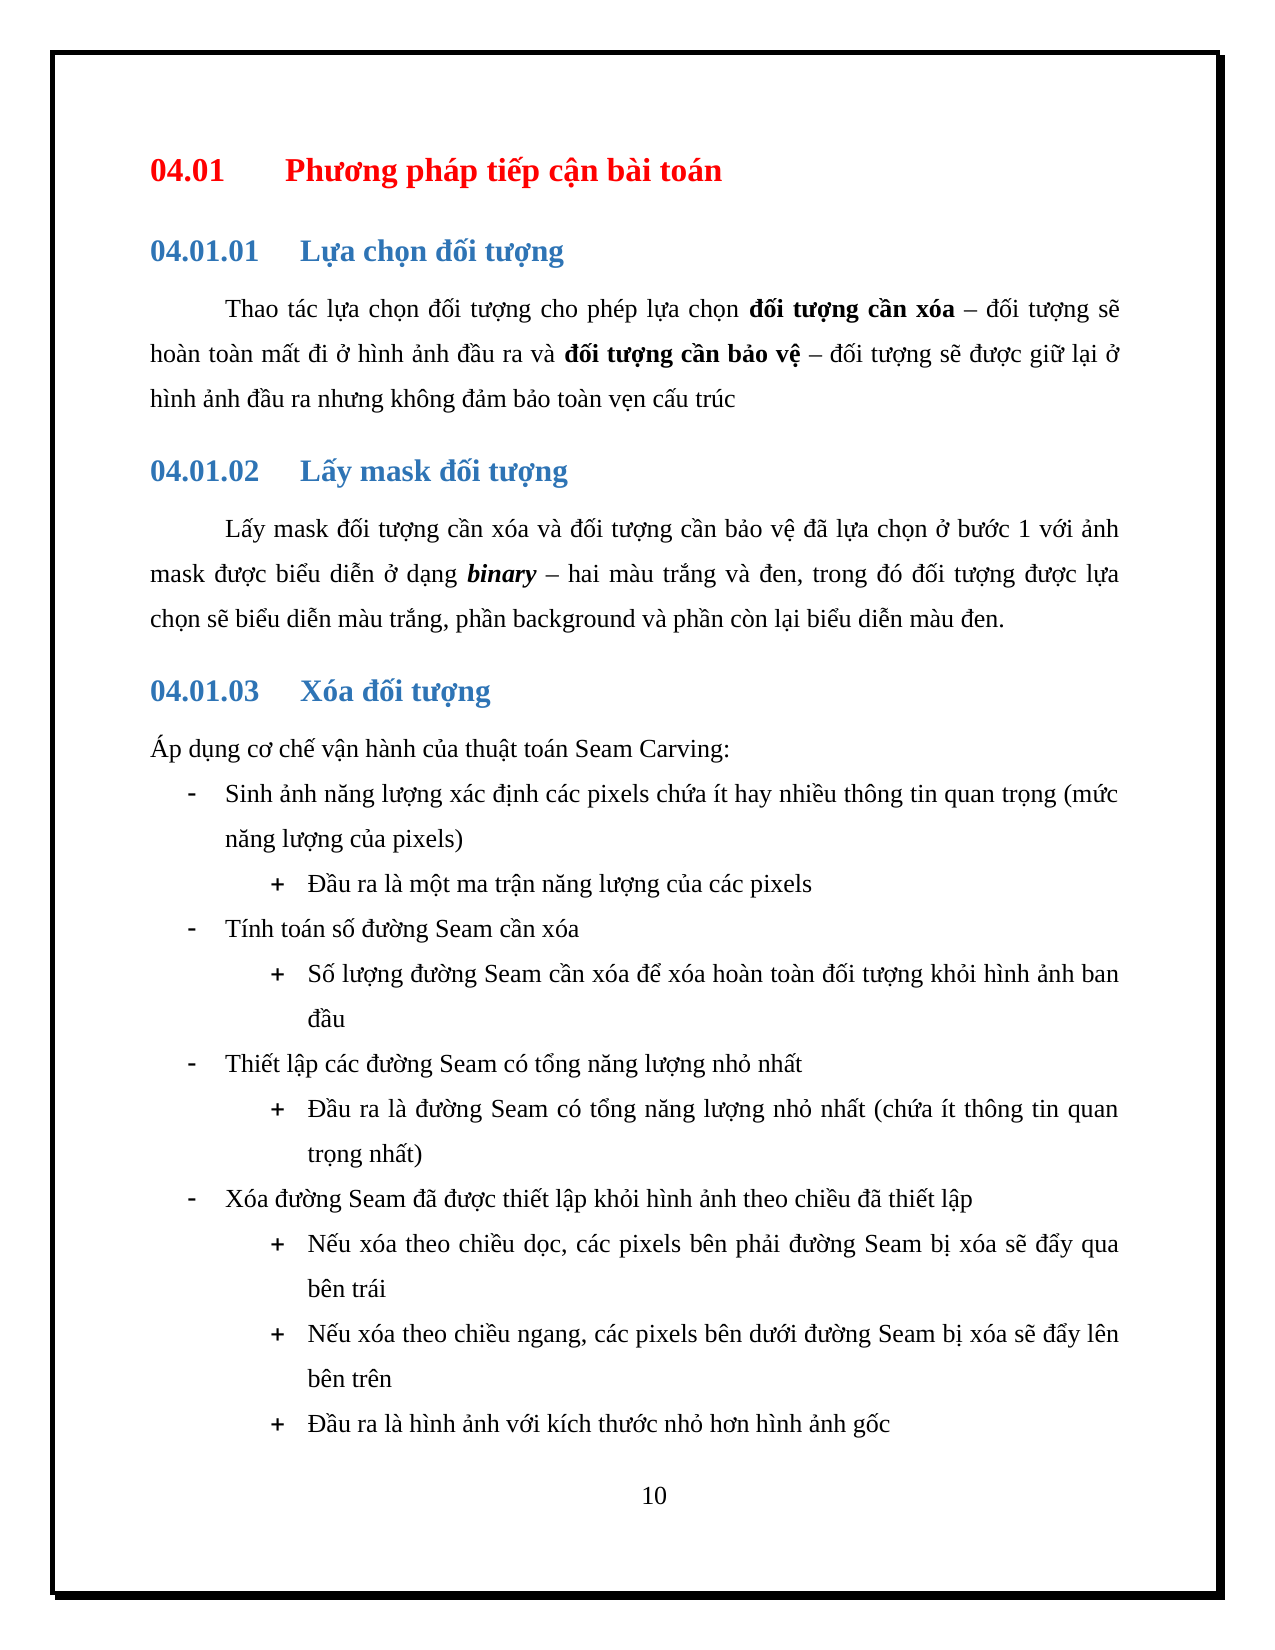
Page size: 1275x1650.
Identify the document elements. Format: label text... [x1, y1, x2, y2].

text Đầu ra là một ma trận năng lượng của các pixels [270, 868, 1120, 898]
text Số lượng đường Seam cần xóa để xóa hoàn toàn đối tượng khỏi hình ảnh ban đầu [270, 958, 1120, 1033]
text Tính toán số đường Seam cần xóa [187, 913, 1120, 943]
text Xóa đường Seam đã được thiết lập khỏi hình ảnh theo chiều đã thiết lập [187, 1183, 1120, 1213]
list Thao tác lựa chọn đối tượng cho phép lựa chọn đối tượng cần xóa – đối tượng sẽ hoàn toàn mất đi ở hình ảnh đầu ra và đối tượng cần bảo vệ – đối tượng sẽ được giữ lại ở hình ảnh đầu ra nhưng không đảm bảo toàn vẹn cấu trúc [150, 293, 1120, 413]
list Lấy mask đối tượng cần xóa và đối tượng cần bảo vệ đã lựa chọn ở bước 1 với ảnh mask được biểu diễn ở dạng binary – hai màu trắng và đen, trong đó đối tượng được lựa chọn sẽ biểu diễn màu trắng, phần background và phần còn lại biểu diễn màu đen. [150, 513, 1120, 633]
text Đầu ra là đường Seam có tổng năng lượng nhỏ nhất (chứa ít thông tin quan trọng nhất) [270, 1093, 1120, 1168]
text Đầu ra là hình ảnh với kích thước nhỏ hơn hình ảnh gốc [270, 1408, 1120, 1438]
list Áp dụng cơ chế vận hành của thuật toán Seam Carving: [150, 733, 1120, 763]
subtitle Phương pháp tiếp cận bài toán [150, 150, 1120, 188]
text Sinh ảnh năng lượng xác định các pixels chứa ít hay nhiều thông tin quan trọng (mức năng lượng của pixels) [187, 778, 1120, 853]
text Nếu xóa theo chiều ngang, các pixels bên dưới đường Seam bị xóa sẽ đẩy lên bên trên [270, 1318, 1120, 1393]
subtitle Xóa đối tượng [150, 673, 1120, 709]
subtitle Lựa chọn đối tượng [150, 232, 1120, 268]
subtitle Lấy mask đối tượng [150, 453, 1120, 488]
text Nếu xóa theo chiều dọc, các pixels bên phải đường Seam bị xóa sẽ đẩy qua bên trái [270, 1228, 1120, 1303]
text Thiết lập các đường Seam có tổng năng lượng nhỏ nhất [187, 1048, 1120, 1078]
